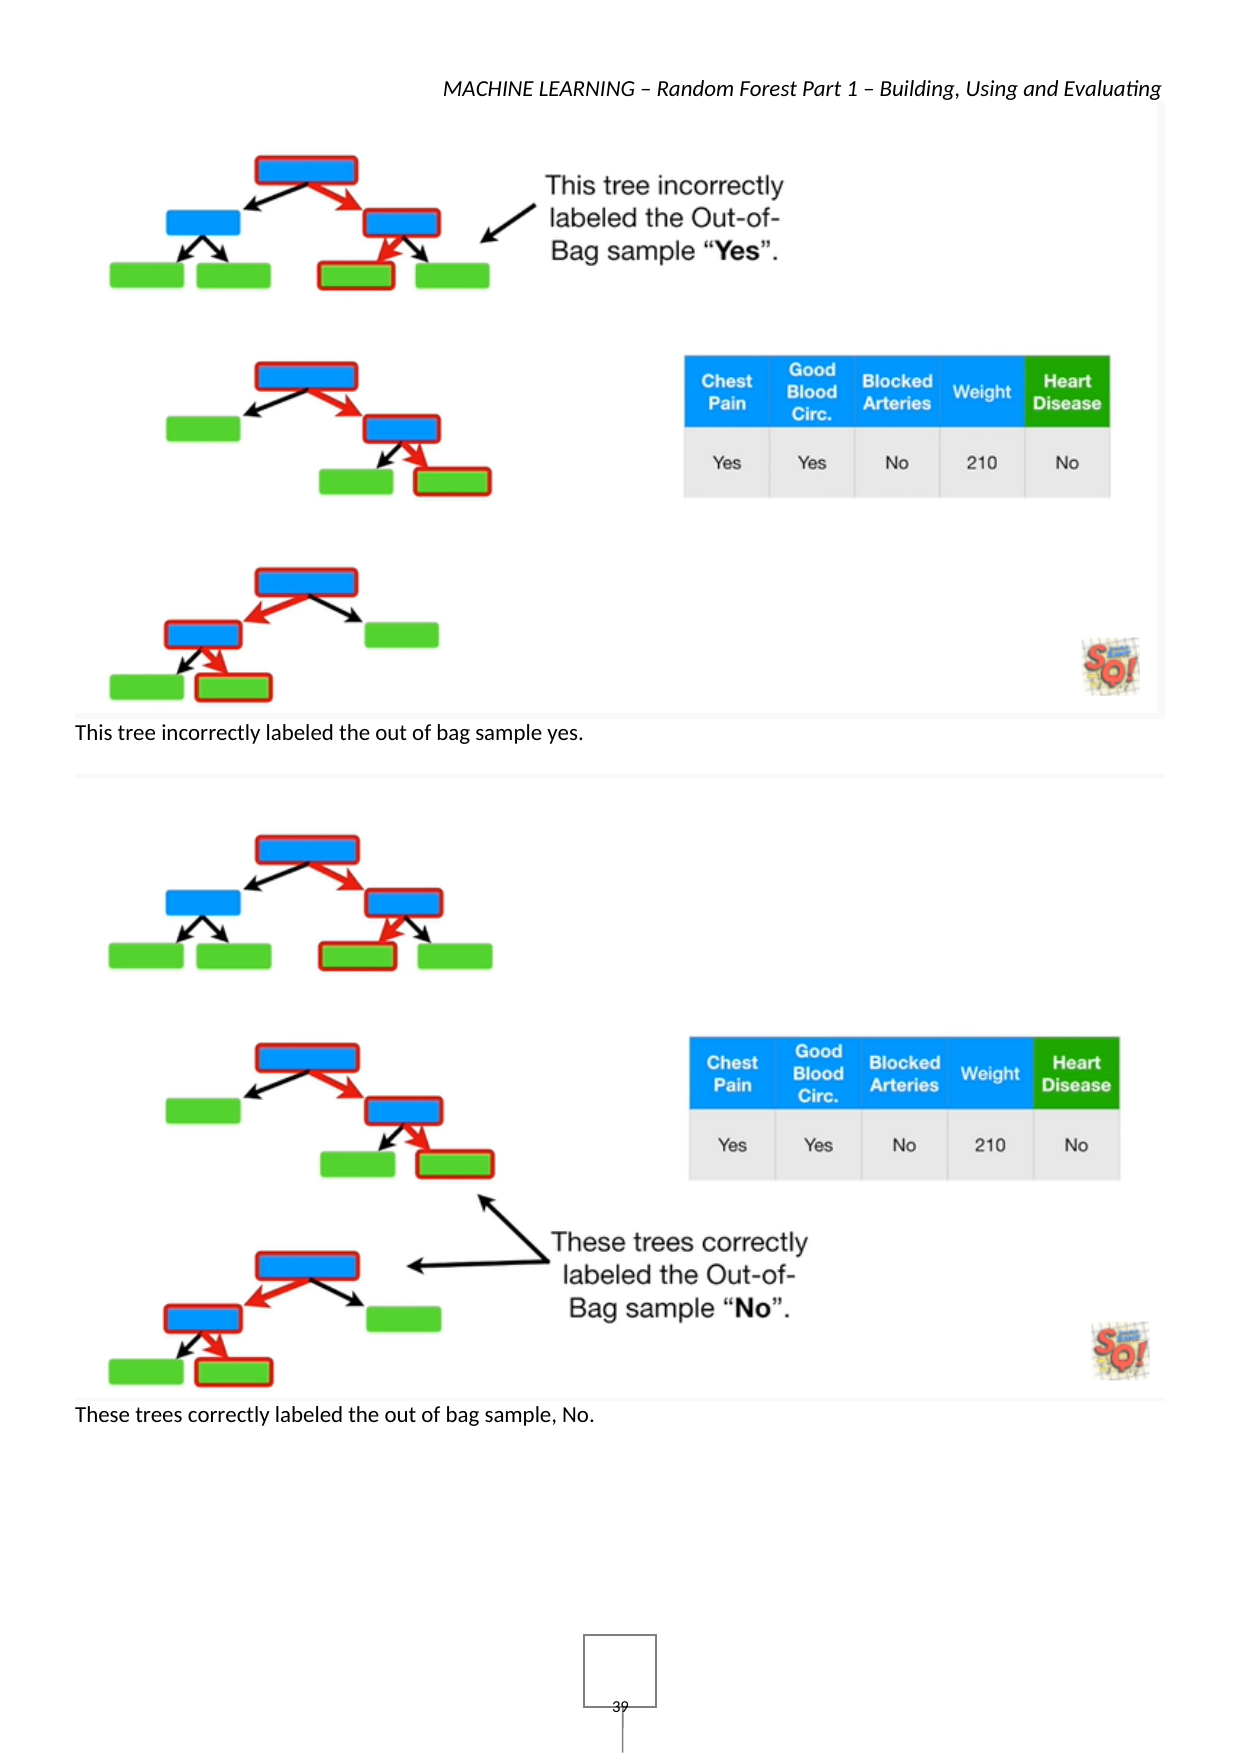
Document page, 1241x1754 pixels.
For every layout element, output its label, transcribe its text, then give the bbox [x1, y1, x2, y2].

text These trees correctly labeled the out of bag sample, No. [75, 1401, 1165, 1428]
text This tree incorrectly labeled the out of bag sample yes. [75, 719, 1165, 746]
picture [75, 774, 1166, 1401]
picture [75, 101, 1166, 719]
